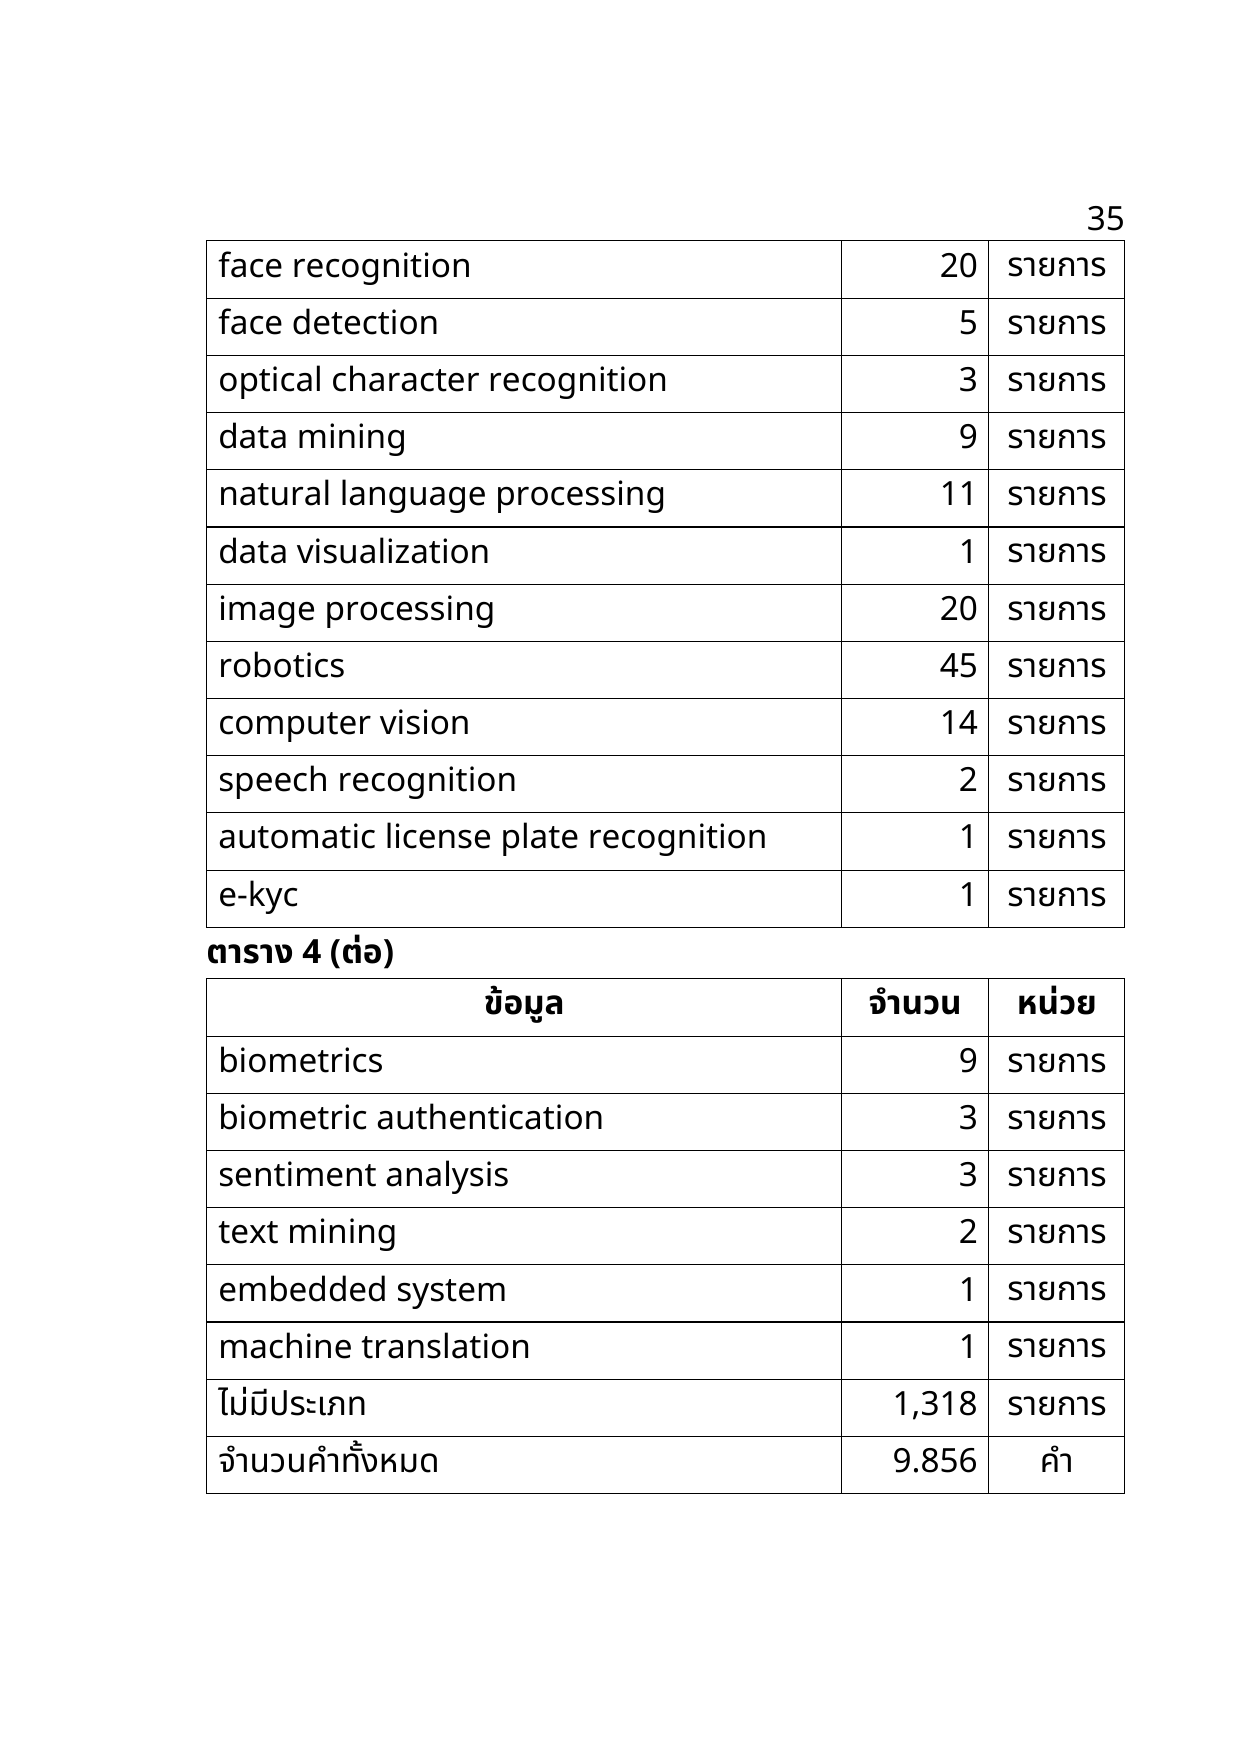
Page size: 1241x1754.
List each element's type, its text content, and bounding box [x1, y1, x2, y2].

table_cell รายการ [989, 299, 1124, 355]
table_cell ไม่มีประเภท [207, 1380, 841, 1436]
table_cell 1 [842, 1323, 988, 1379]
table_cell รายการ [989, 470, 1124, 526]
table_cell 9.856 [842, 1437, 988, 1493]
table_cell 5 [842, 299, 988, 355]
table_cell คำ [989, 1437, 1124, 1493]
table_cell รายการ [989, 1323, 1124, 1379]
table_header ข้อมูล [207, 979, 841, 1036]
table_cell 3 [842, 1094, 988, 1150]
table_cell รายการ [989, 699, 1124, 755]
table_cell 3 [842, 1151, 988, 1207]
table_cell data mining [207, 413, 841, 469]
table_cell 20 [842, 241, 988, 298]
table_cell รายการ [989, 813, 1124, 869]
table_cell รายการ [989, 1151, 1124, 1207]
table_cell machine translation [207, 1323, 841, 1379]
table_cell natural language processing [207, 470, 841, 526]
table_cell computer vision [207, 699, 841, 755]
table_cell รายการ [989, 756, 1124, 812]
table_cell text mining [207, 1208, 841, 1264]
table_cell 2 [842, 756, 988, 812]
table_cell face detection [207, 299, 841, 355]
table_cell 9 [842, 413, 988, 469]
table_cell 1 [842, 528, 988, 583]
table_cell รายการ [989, 1380, 1124, 1436]
table_cell data visualization [207, 528, 841, 583]
table_header จำนวน [842, 979, 988, 1036]
table_cell biometrics [207, 1037, 841, 1093]
table_cell biometric authentication [207, 1094, 841, 1150]
table_cell 1 [842, 871, 988, 927]
table_cell 3 [842, 356, 988, 412]
table_cell รายการ [989, 1094, 1124, 1150]
table_cell รายการ [989, 1208, 1124, 1264]
table_cell รายการ [989, 642, 1124, 698]
table_cell 1,318 [842, 1380, 988, 1436]
table_cell รายการ [989, 241, 1124, 298]
table_cell optical character recognition [207, 356, 841, 412]
table_cell จำนวนคำทั้งหมด [207, 1437, 841, 1493]
table_cell รายการ [989, 871, 1124, 927]
table_cell automatic license plate recognition [207, 813, 841, 869]
table_cell image processing [207, 585, 841, 641]
table_header หน่วย [989, 979, 1124, 1036]
table_cell 1 [842, 1265, 988, 1321]
text ตาราง 4 (ต่อ) [206, 928, 1125, 978]
table_cell รายการ [989, 585, 1124, 641]
table_cell รายการ [989, 1037, 1124, 1093]
table_cell รายการ [989, 1265, 1124, 1321]
table_cell e-kyc [207, 871, 841, 927]
table_cell รายการ [989, 413, 1124, 469]
table_cell 11 [842, 470, 988, 526]
table_cell face recognition [207, 241, 841, 298]
table_cell 9 [842, 1037, 988, 1093]
table_cell 2 [842, 1208, 988, 1264]
table_cell robotics [207, 642, 841, 698]
table_cell speech recognition [207, 756, 841, 812]
table_cell sentiment analysis [207, 1151, 841, 1207]
table_cell 14 [842, 699, 988, 755]
table_cell รายการ [989, 356, 1124, 412]
table_cell 20 [842, 585, 988, 641]
table_cell 45 [842, 642, 988, 698]
table_cell รายการ [989, 528, 1124, 583]
table_cell embedded system [207, 1265, 841, 1321]
table_cell 1 [842, 813, 988, 869]
